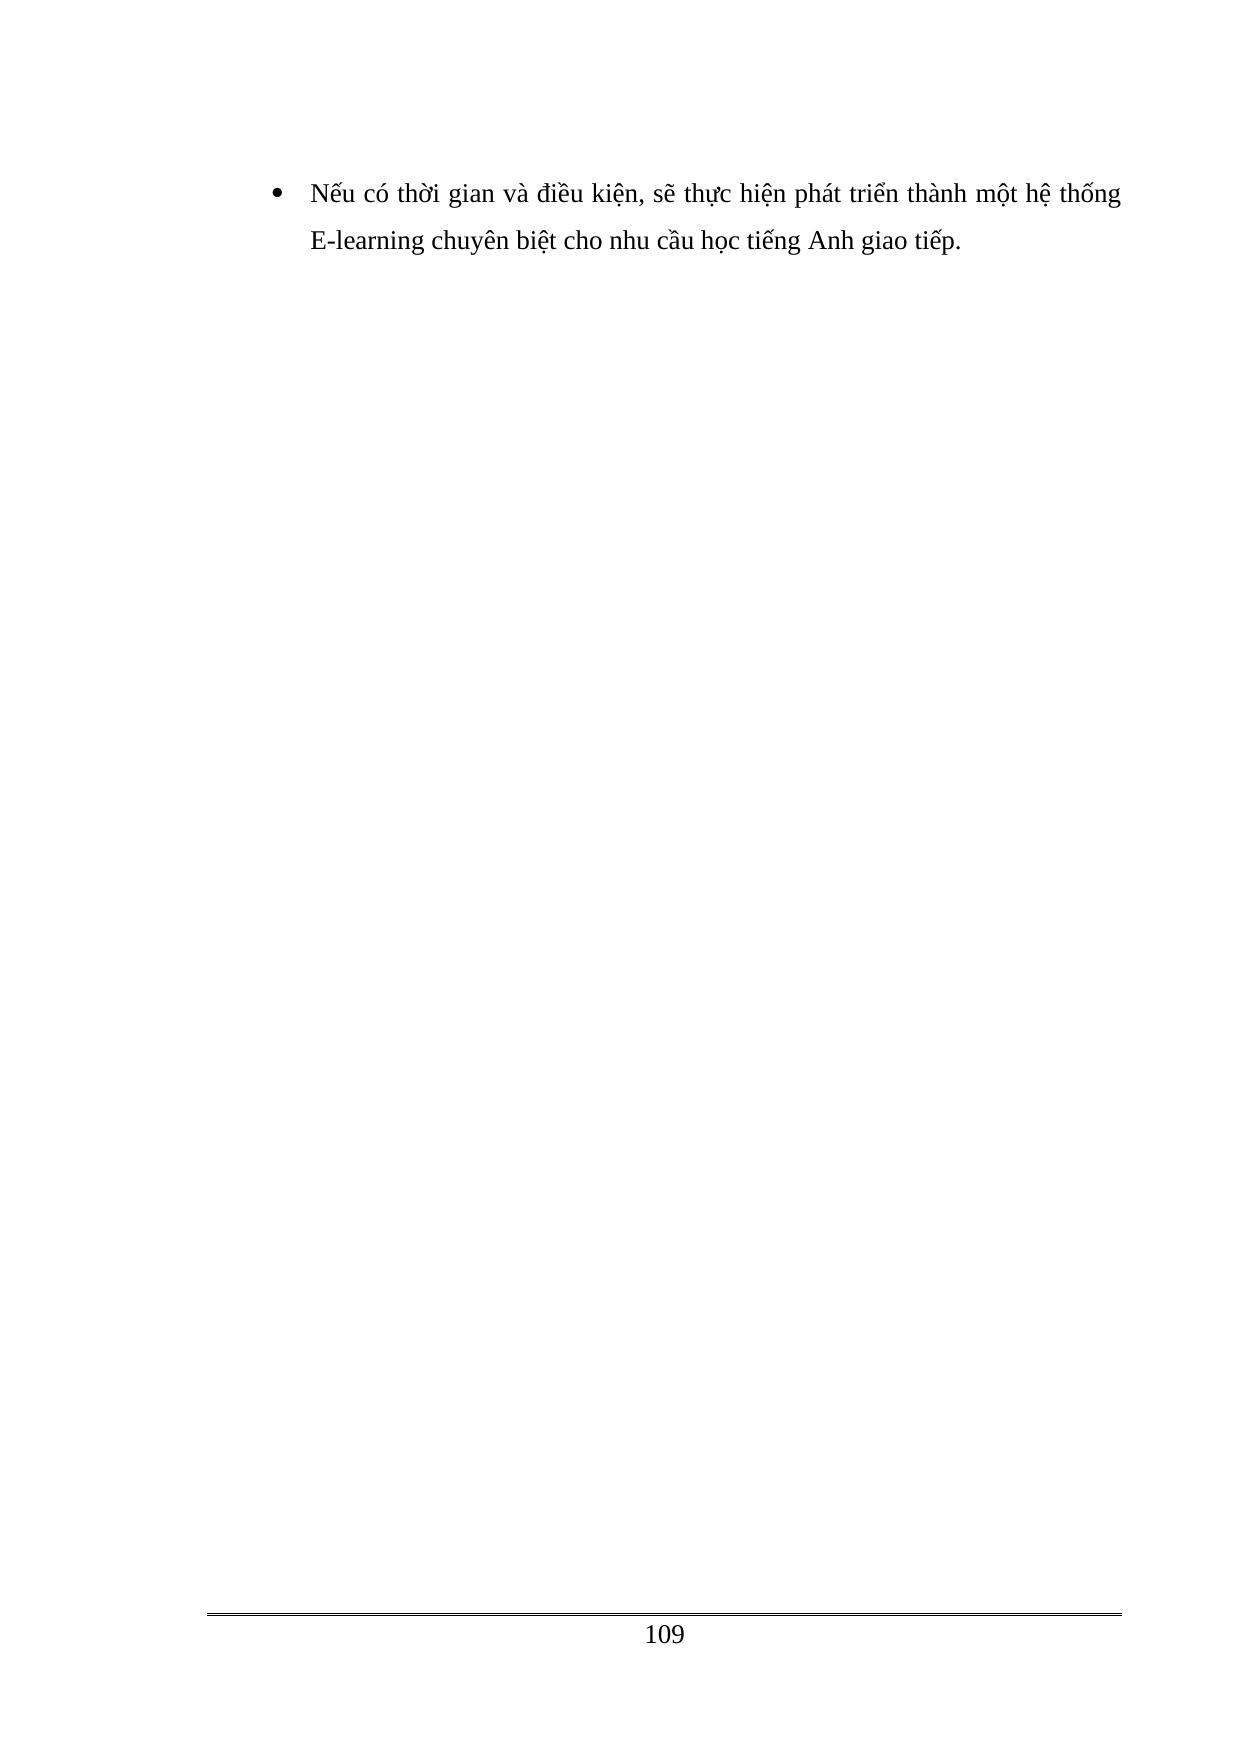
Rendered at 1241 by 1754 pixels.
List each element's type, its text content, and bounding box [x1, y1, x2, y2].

list Nếu có thời gian và điều kiện, sẽ thực hiện phát triển thành một hệ thống E-learning chuyên biệt cho nhu cầu học tiếng Anh giao tiếp. [273, 177, 1122, 255]
